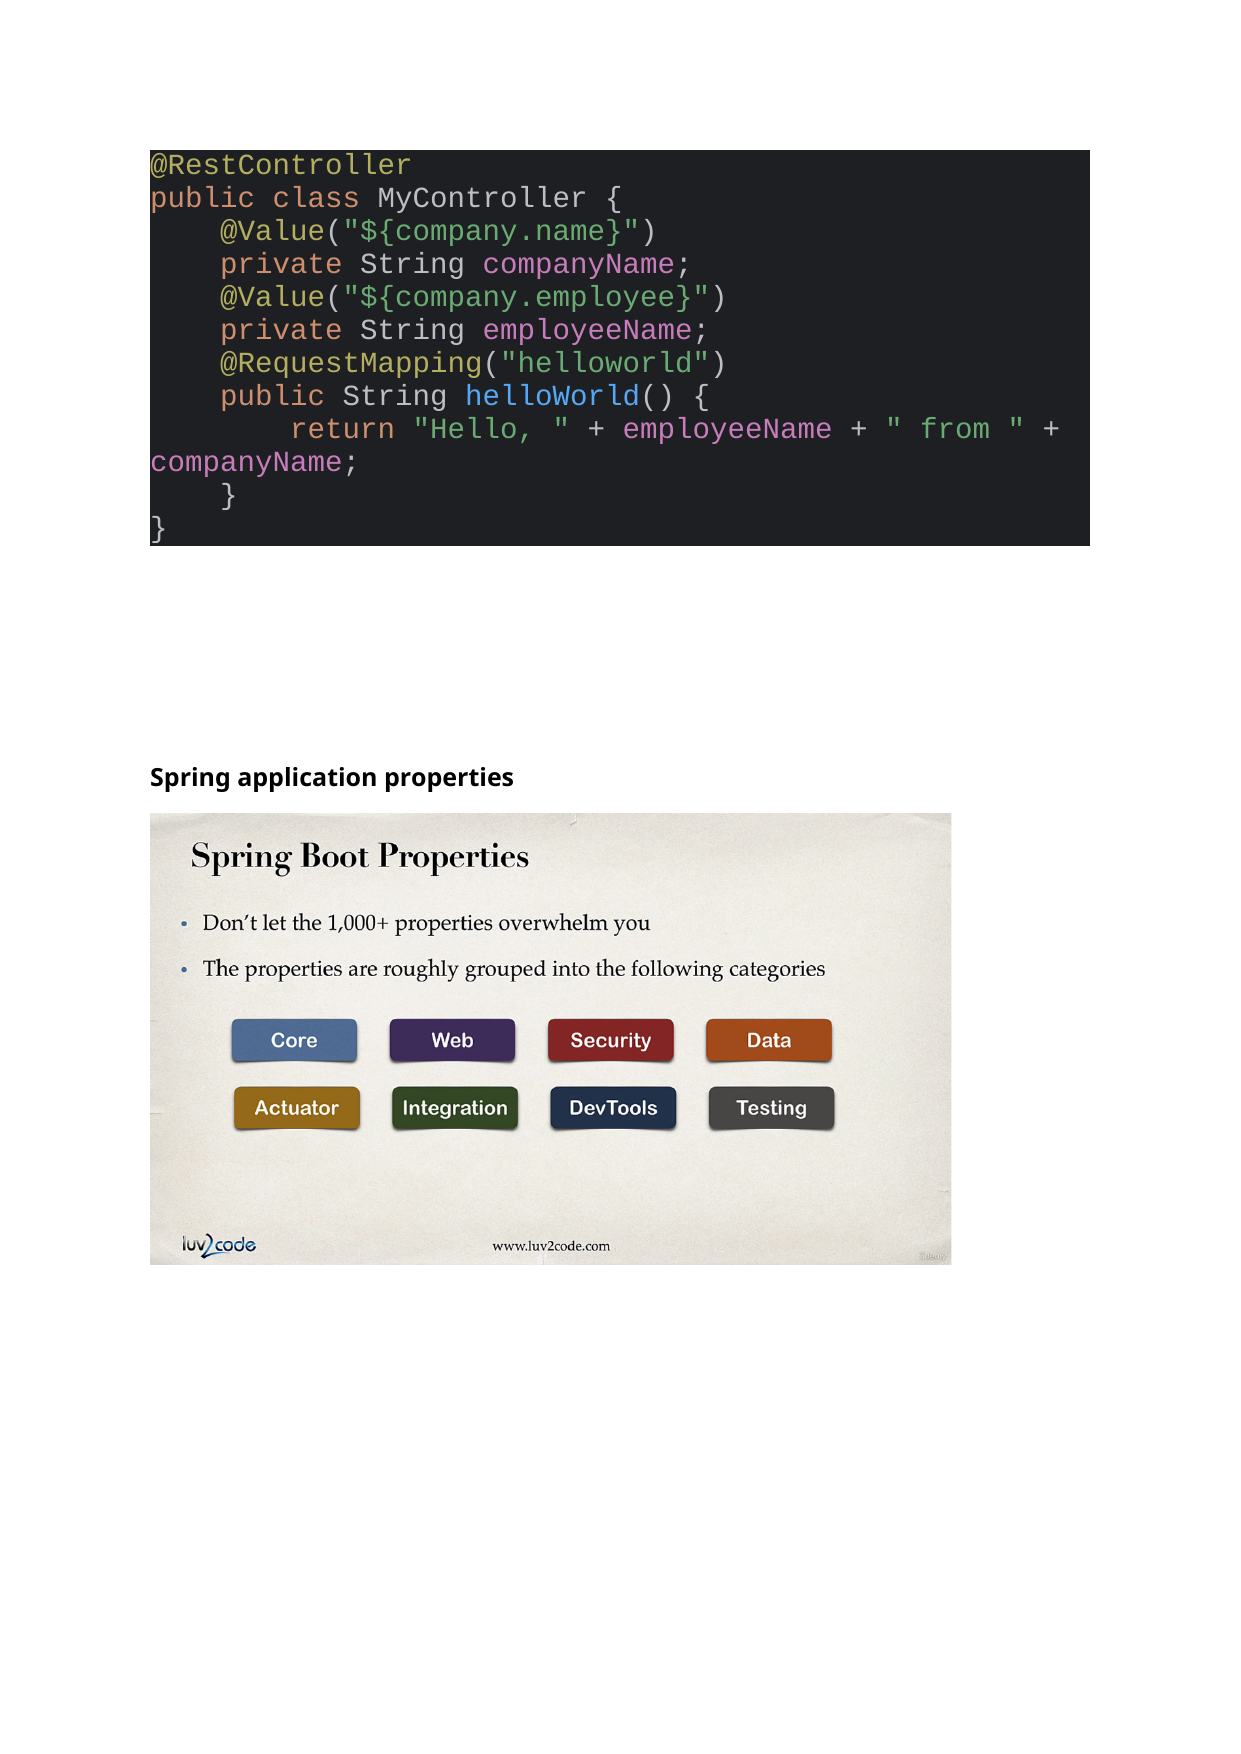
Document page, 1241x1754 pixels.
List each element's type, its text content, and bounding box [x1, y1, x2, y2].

text Spring application properties [150, 760, 1090, 794]
text @RestController public class MyController { @Value("${company.name}") private String companyName; @Value("${company.employee}") private String employeeName; @RequestMapping("helloworld") public String helloWorld() { return "Hello, " + employeeName + " from " + companyName; } } [150, 150, 1090, 546]
picture [150, 813, 952, 1265]
